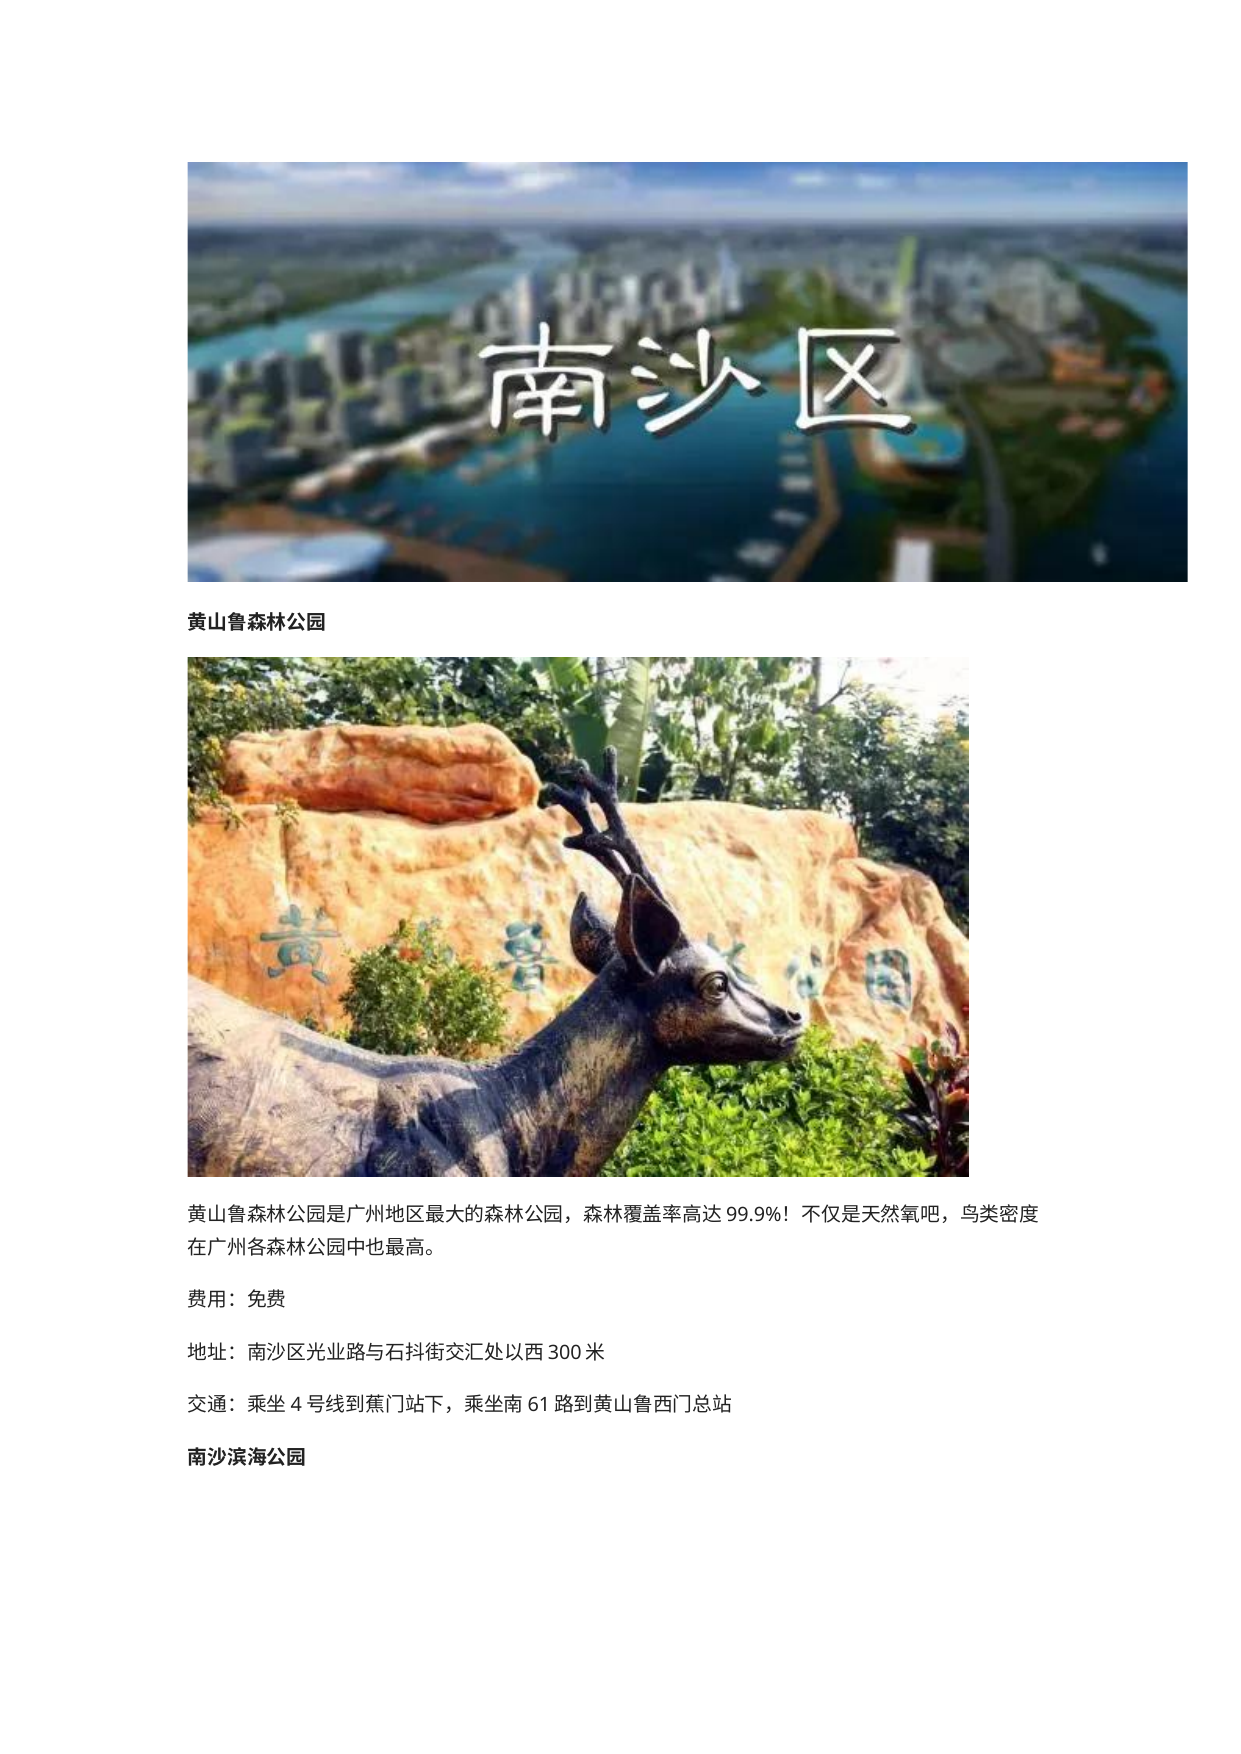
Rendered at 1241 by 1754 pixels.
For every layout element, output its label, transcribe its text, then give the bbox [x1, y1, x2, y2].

text 地址：南沙区光业路与石抖街交汇处以西300米 [187, 1334, 1053, 1367]
picture [187, 162, 1188, 582]
text 南沙滨海公园 [187, 1439, 1053, 1472]
text 费用：免费 [187, 1282, 1053, 1314]
text 交通：乘坐4号线到蕉门站下，乘坐南61路到黄山鲁西门总站 [187, 1387, 1053, 1419]
text 黄山鲁森林公园是广州地区最大的森林公园，森林覆盖率高达99.9%！不仅是天然氧吧，鸟类密度在广州各森林公园中也最高。 [187, 1197, 1053, 1262]
picture [187, 657, 969, 1177]
text 黄山鲁森林公园 [187, 604, 1053, 637]
